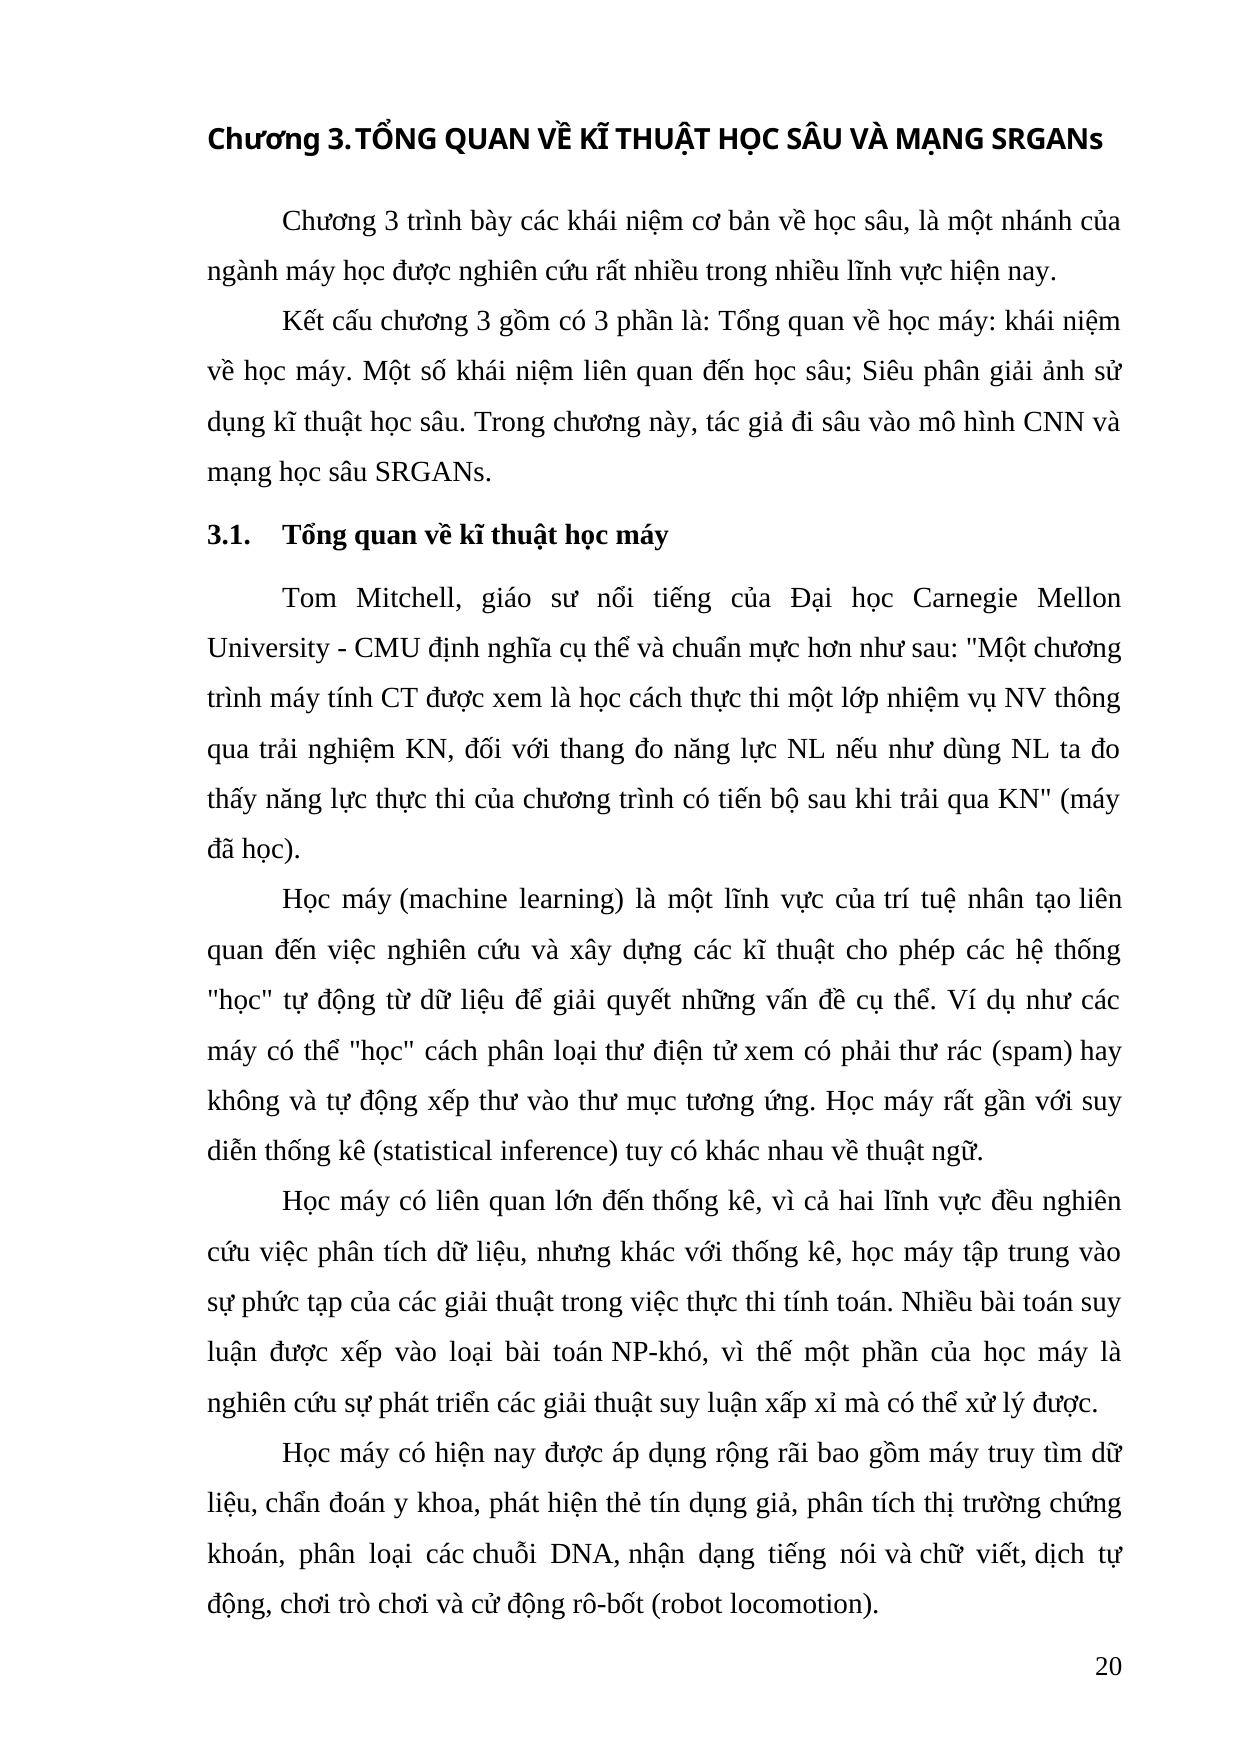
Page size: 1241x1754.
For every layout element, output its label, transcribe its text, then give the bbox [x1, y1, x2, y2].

text Học máy có liên quan lớn đến thống kê, vì cả hai lĩnh vực đều nghiên cứu việc phân tích dữ liệu, nhưng khác với thống kê, học máy tập trung vào sự phức tạp của các giải thuật trong việc thực thi tính toán. Nhiều bài toán suy luận được xếp vào loại bài toán NP-khó, vì thế một phần của học máy là nghiên cứu sự phát triển các giải thuật suy luận xấp xỉ mà có thể xử lý được. [207, 1183, 1122, 1418]
text Kết cấu chương 3 gồm có 3 phần là: Tổng quan về học máy: khái niệm về học máy. Một số khái niệm liên quan đến học sâu; Siêu phân giải ảnh sử dụng kĩ thuật học sâu. Trong chương này, tác giả đi sâu vào mô hình CNN và mạng học sâu SRGANs. [207, 303, 1122, 488]
subtitle TỔNG QUAN VỀ KĨ THUẬT HỌC SÂU VÀ MẠNG SRGANs [207, 118, 1122, 158]
text Chương 3 trình bày các khái niệm cơ bản về học sâu, là một nhánh của ngành máy học được nghiên cứu rất nhiều trong nhiều lĩnh vực hiện nay. [207, 203, 1122, 286]
text Học máy (machine learning) là một lĩnh vực của trí tuệ nhân tạo liên quan đến việc nghiên cứu và xây dựng các kĩ thuật cho phép các hệ thống "học" tự động từ dữ liệu để giải quyết những vấn đề cụ thể. Ví dụ như các máy có thể "học" cách phân loại thư điện tử xem có phải thư rác (spam) hay không và tự động xếp thư vào thư mục tương ứng. Học máy rất gần với suy diễn thống kê (statistical inference) tuy có khác nhau về thuật ngữ. [207, 882, 1122, 1167]
text Học máy có hiện nay được áp dụng rộng rãi bao gồm máy truy tìm dữ liệu, chẩn đoán y khoa, phát hiện thẻ tín dụng giả, phân tích thị trường chứng khoán, phân loại các chuỗi DNA, nhận dạng tiếng nói và chữ viết, dịch tự động, chơi trò chơi và cử động rô-bốt (robot locomotion). [207, 1435, 1122, 1619]
subtitle Tổng quan về kĩ thuật học máy [207, 517, 1122, 551]
text Tom Mitchell, giáo sư nổi tiếng của Đại học Carnegie Mellon University - CMU định nghĩa cụ thể và chuẩn mực hơn như sau: "Một chương trình máy tính CT được xem là học cách thực thi một lớp nhiệm vụ NV thông qua trải nghiệm KN, đối với thang đo năng lực NL nếu như dùng NL ta đo thấy năng lực thực thi của chương trình có tiến bộ sau khi trải qua KN" (máy đã học). [207, 580, 1122, 865]
